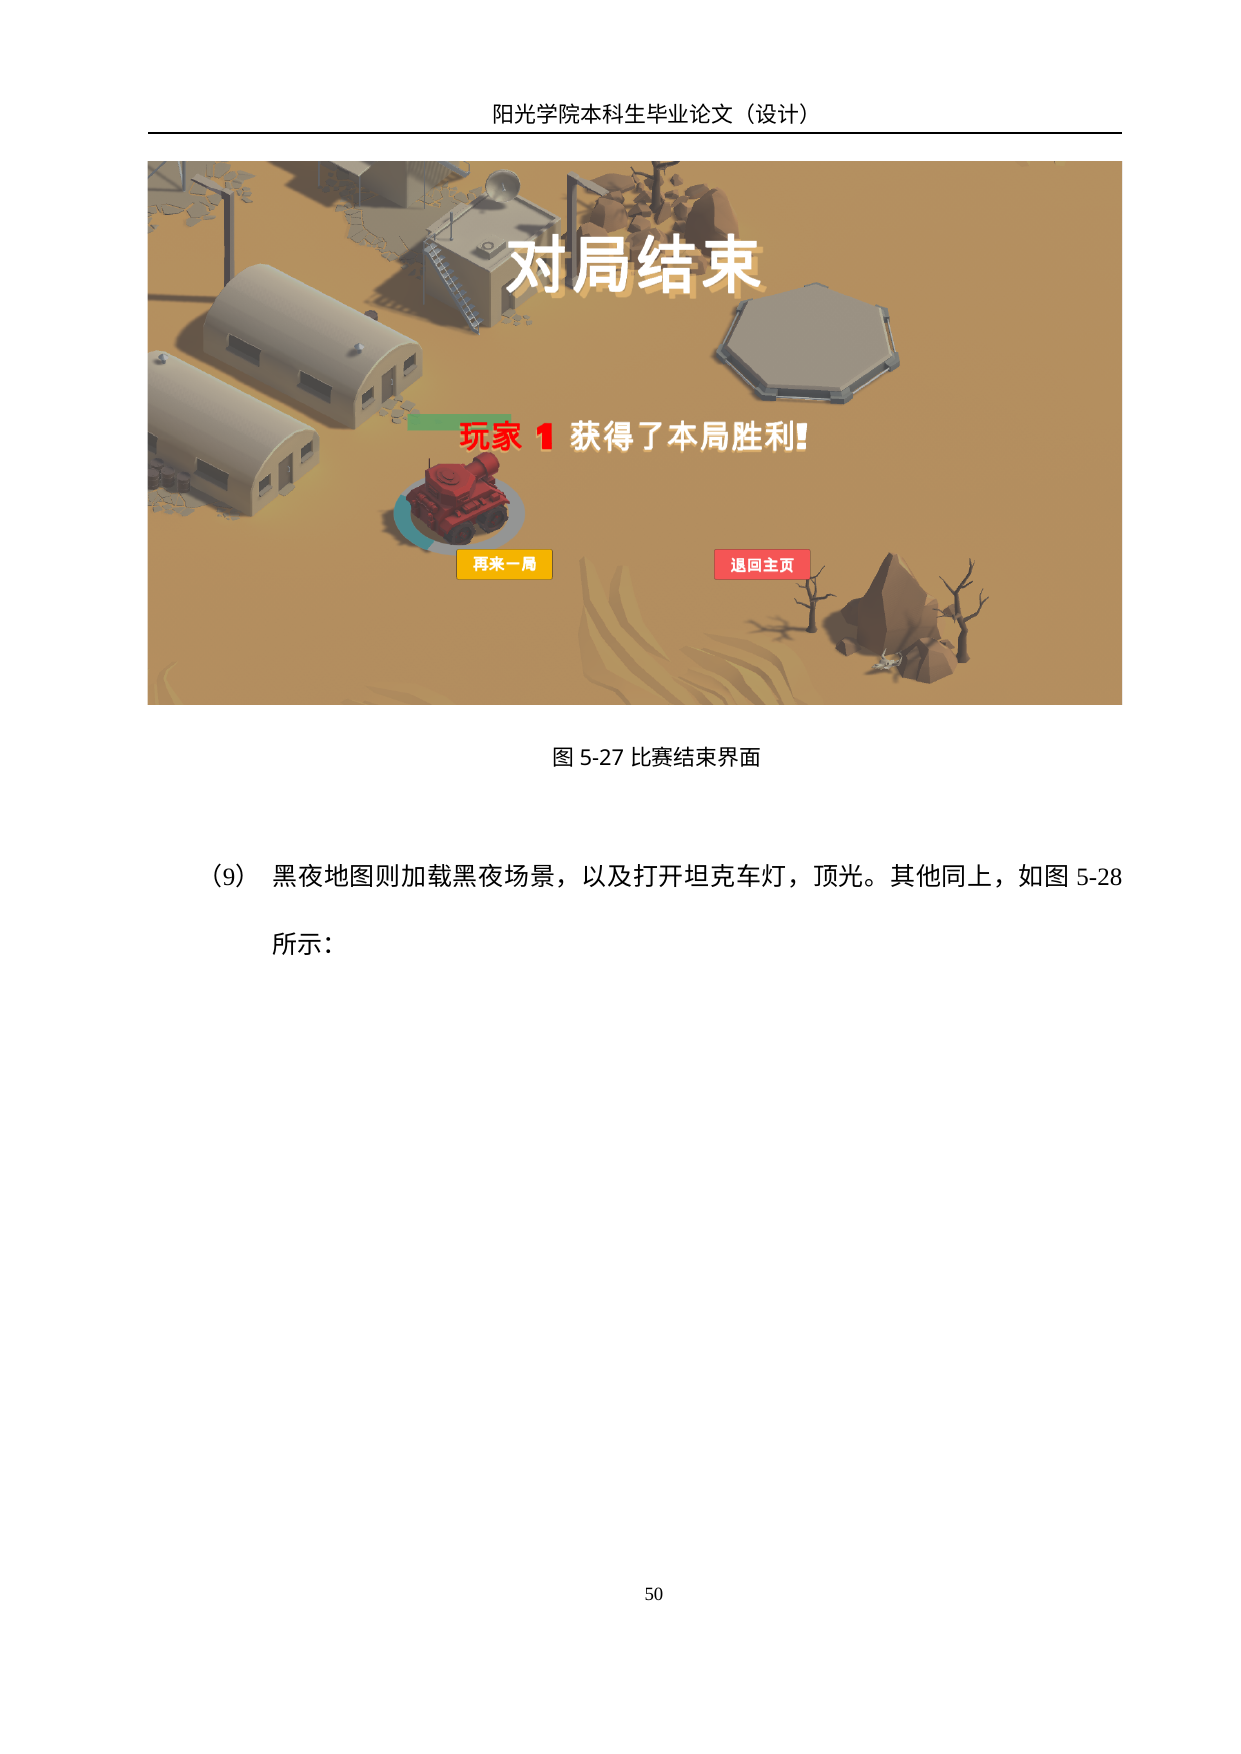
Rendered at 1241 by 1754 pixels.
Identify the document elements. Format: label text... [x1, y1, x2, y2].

picture [147, 161, 1123, 705]
text 图 5-27 比赛结束界面 [148, 739, 1122, 773]
list 黑夜地图则加载黑夜场景，以及打开坦克车灯，顶光。其他同上，如图5-28所示： [198, 841, 1122, 976]
